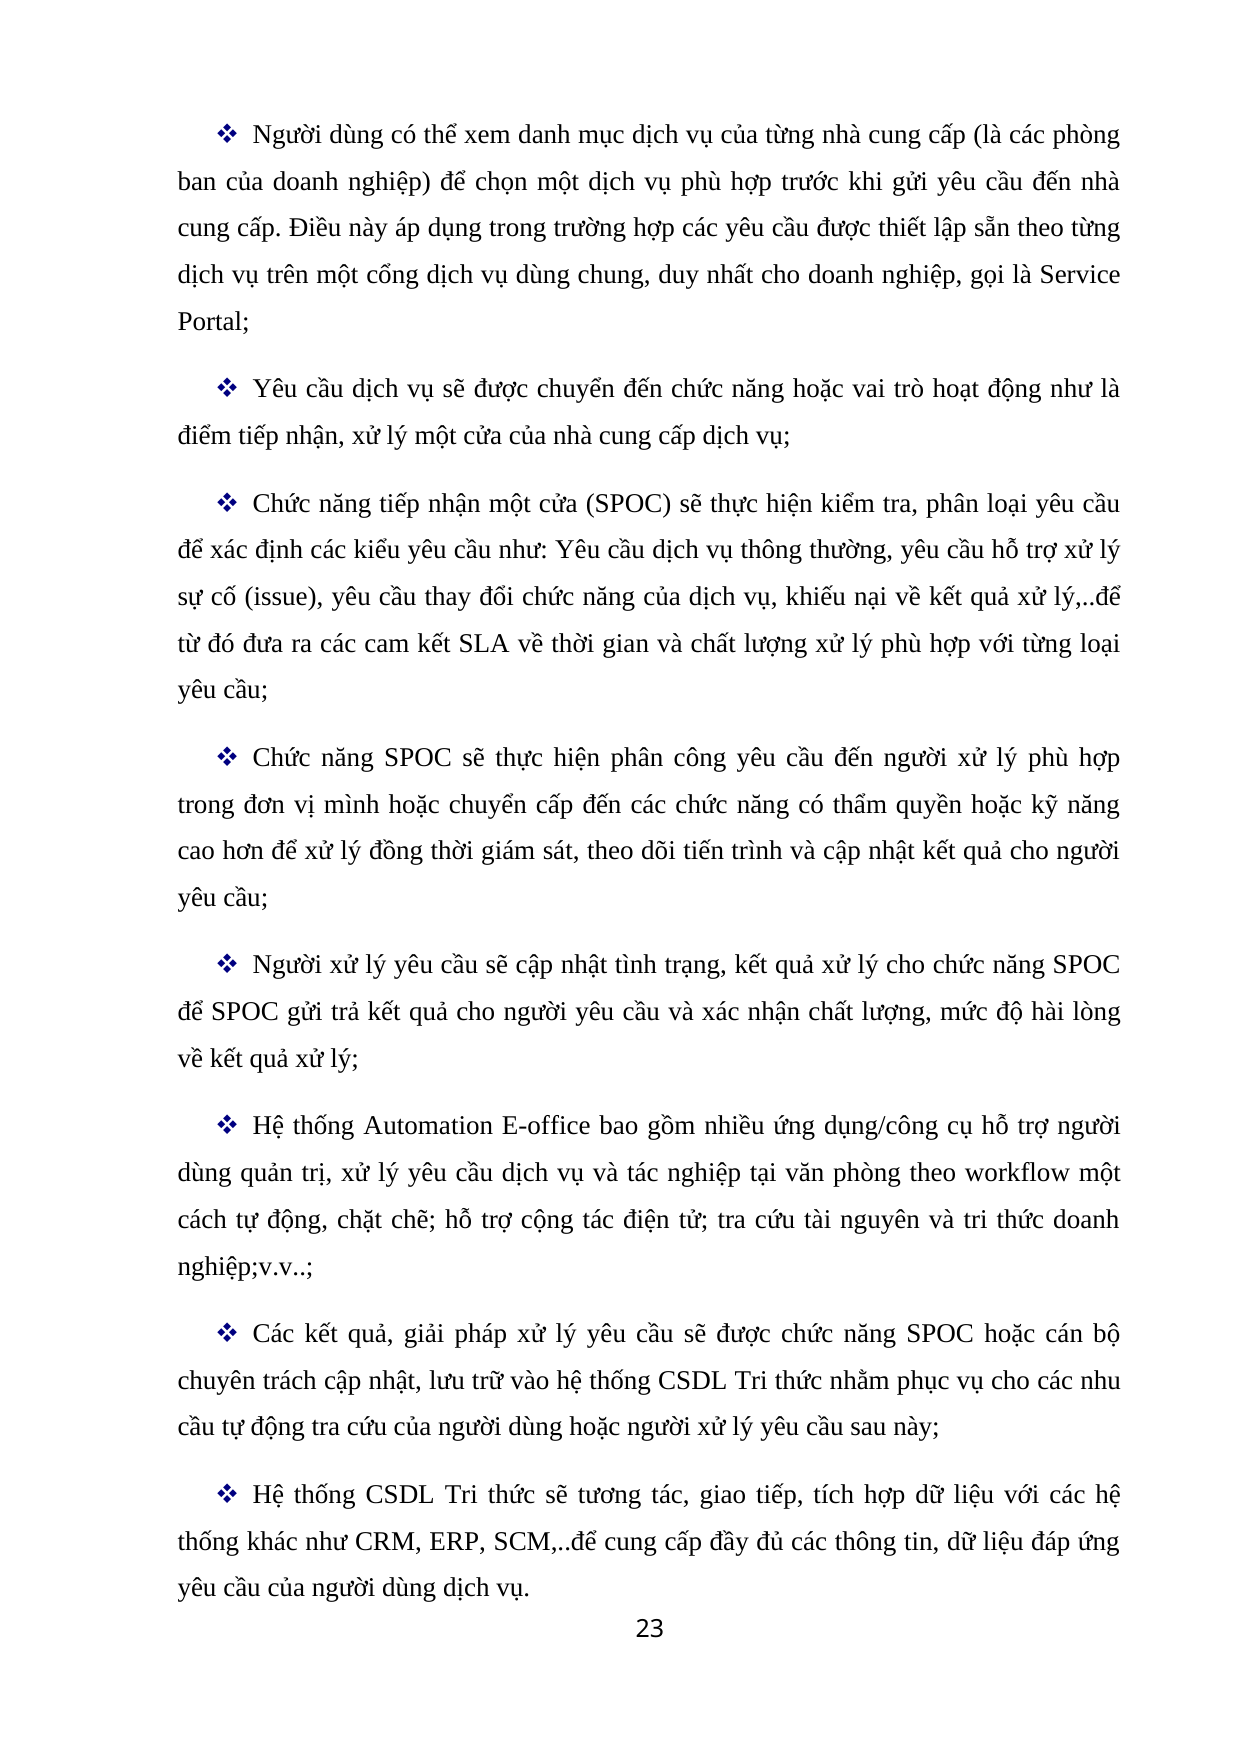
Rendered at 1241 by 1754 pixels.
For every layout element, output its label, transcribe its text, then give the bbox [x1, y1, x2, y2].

list Chức năng SPOC sẽ thực hiện phân công yêu cầu đến người xử lý phù hợp trong đơn vị mình hoặc chuyển cấp đến các chức năng có thẩm quyền hoặc kỹ năng cao hơn để xử lý đồng thời giám sát, theo dõi tiến trình và cập nhật kết quả cho người yêu cầu; [177, 741, 1122, 912]
list Hệ thống CSDL Tri thức sẽ tương tác, giao tiếp, tích hợp dữ liệu với các hệ thống khác như CRM, ERP, SCM,..để cung cấp đầy đủ các thông tin, dữ liệu đáp ứng yêu cầu của người dùng dịch vụ. [177, 1478, 1122, 1603]
list Người dùng có thể xem danh mục dịch vụ của từng nhà cung cấp (là các phòng ban của doanh nghiệp) để chọn một dịch vụ phù hợp trước khi gửi yêu cầu đến nhà cung cấp. Điều này áp dụng trong trường hợp các yêu cầu được thiết lập sẵn theo từng dịch vụ trên một cổng dịch vụ dùng chung, duy nhất cho doanh nghiệp, gọi là Service Portal; [177, 118, 1122, 336]
list Người xử lý yêu cầu sẽ cập nhật tình trạng, kết quả xử lý cho chức năng SPOC để SPOC gửi trả kết quả cho người yêu cầu và xác nhận chất lượng, mức độ hài lòng về kết quả xử lý; [177, 948, 1122, 1073]
list Hệ thống Automation E-office bao gồm nhiều ứng dụng/công cụ hỗ trợ người dùng quản trị, xử lý yêu cầu dịch vụ và tác nghiệp tại văn phòng theo workflow một cách tự động, chặt chẽ; hỗ trợ cộng tác điện tử; tra cứu tài nguyên và tri thức doanh nghiệp;v.v..; [177, 1109, 1122, 1281]
list Các kết quả, giải pháp xử lý yêu cầu sẽ được chức năng SPOC hoặc cán bộ chuyên trách cập nhật, lưu trữ vào hệ thống CSDL Tri thức nhằm phục vụ cho các nhu cầu tự động tra cứu của người dùng hoặc người xử lý yêu cầu sau này; [177, 1317, 1122, 1442]
list Yêu cầu dịch vụ sẽ được chuyển đến chức năng hoặc vai trò hoạt động như là điểm tiếp nhận, xử lý một cửa của nhà cung cấp dịch vụ; [177, 372, 1122, 450]
list Chức năng tiếp nhận một cửa (SPOC) sẽ thực hiện kiểm tra, phân loại yêu cầu để xác định các kiểu yêu cầu như: Yêu cầu dịch vụ thông thường, yêu cầu hỗ trợ xử lý sự cố (issue), yêu cầu thay đổi chức năng của dịch vụ, khiếu nại về kết quả xử lý,..để từ đó đưa ra các cam kết SLA về thời gian và chất lượng xử lý phù hợp với từng loại yêu cầu; [177, 487, 1122, 704]
